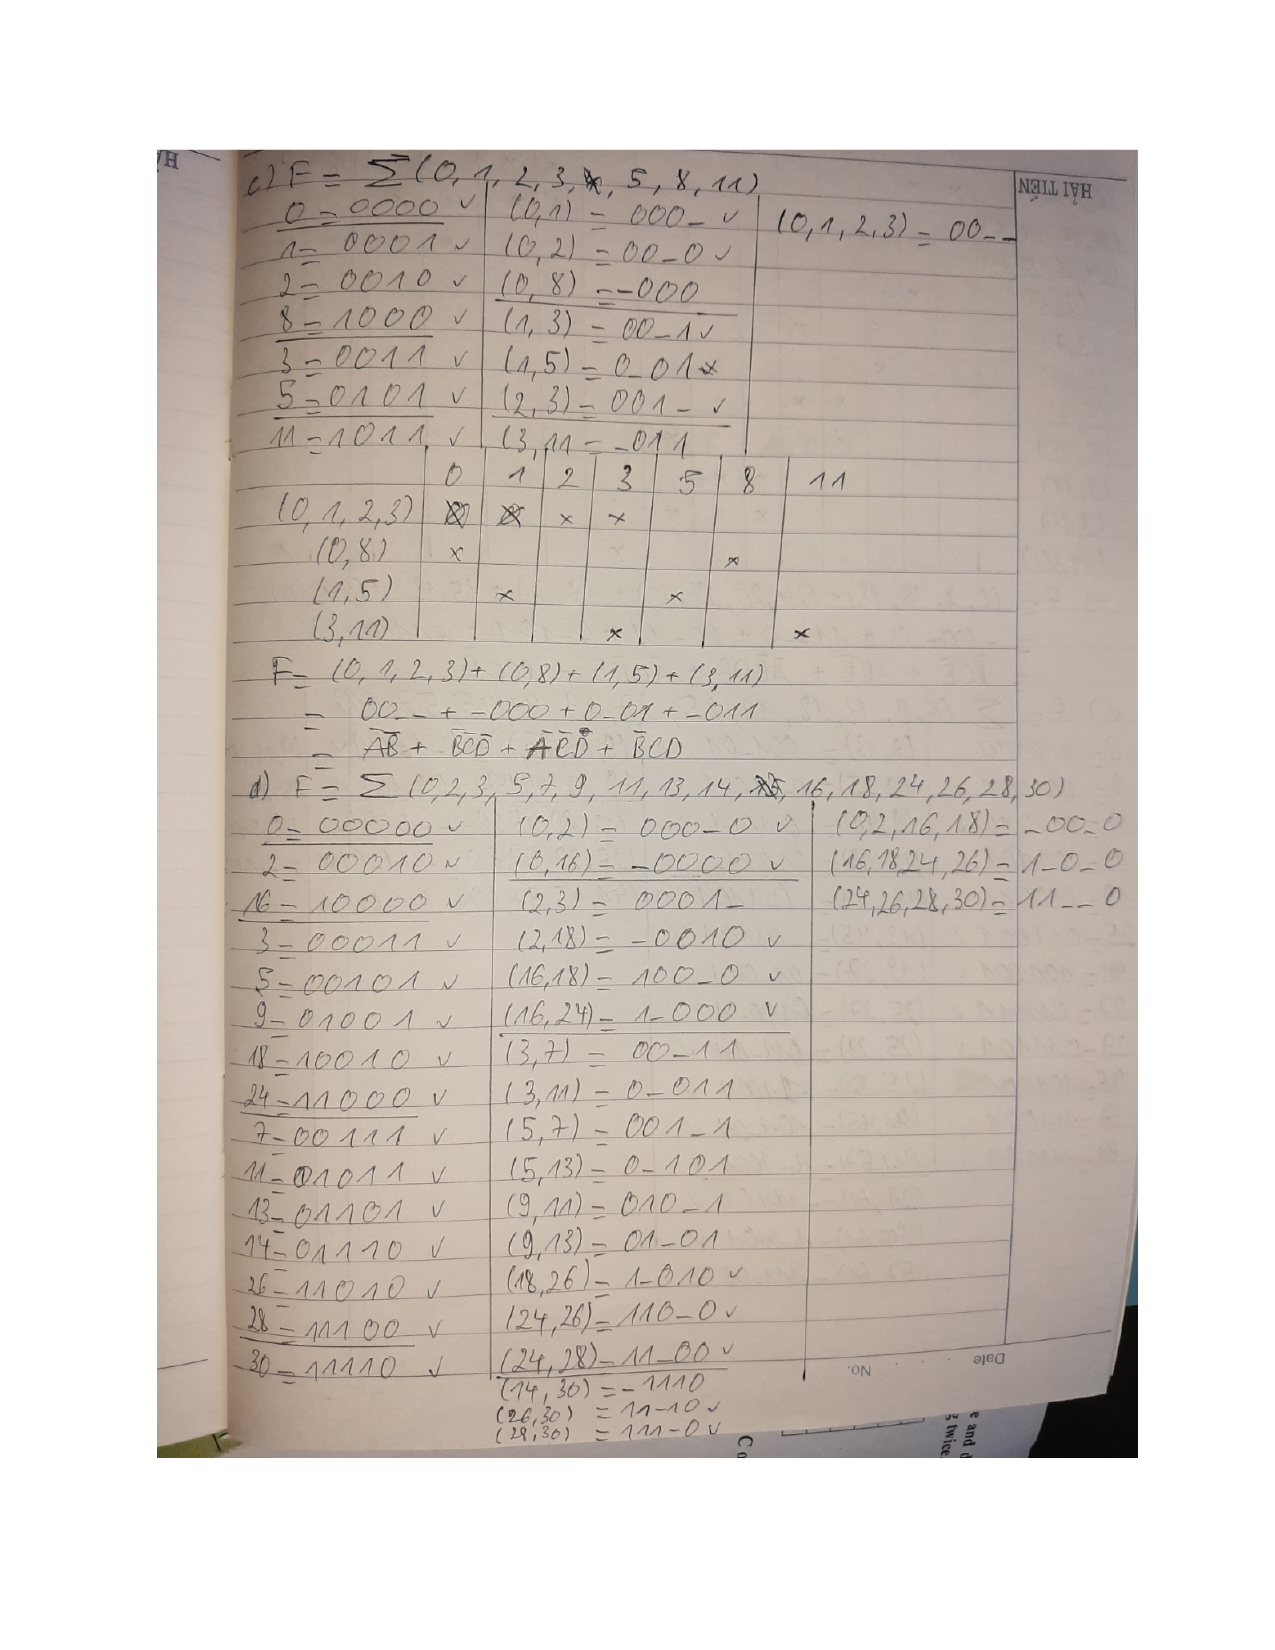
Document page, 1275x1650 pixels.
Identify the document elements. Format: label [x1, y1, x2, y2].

picture [158, 151, 1138, 1456]
